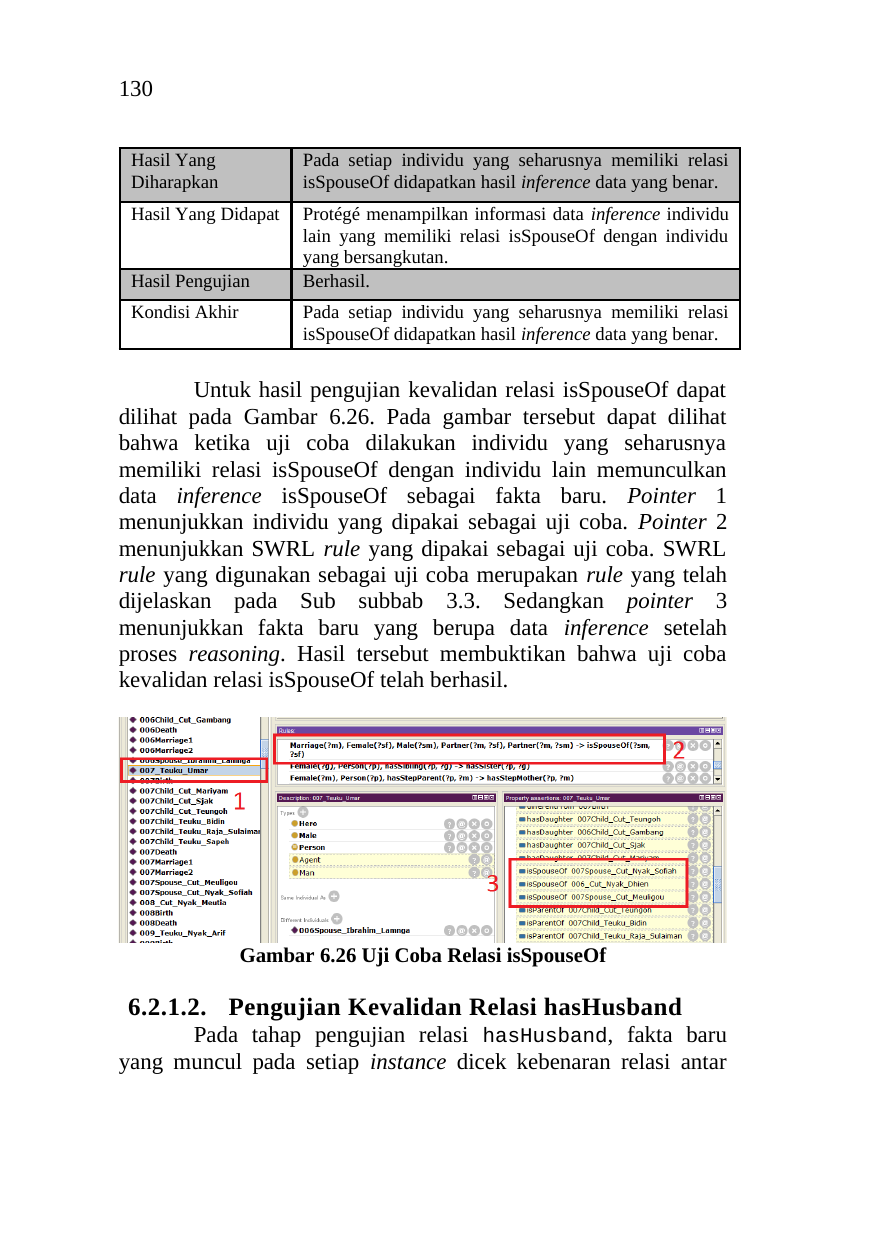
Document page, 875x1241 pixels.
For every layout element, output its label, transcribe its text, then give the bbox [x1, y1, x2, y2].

table_cell Pada setiap individu yang seharusnya memiliki relasi isSpouseOf didapatkan hasil inference data yang benar. [293, 149, 739, 201]
table_cell Berhasil. [293, 270, 739, 299]
table_cell Hasil Yang Didapat [121, 203, 290, 268]
table_cell Kondisi Akhir [121, 301, 290, 348]
table_cell Protégé menampilkan informasi data inference individu lain yang memiliki relasi isSpouseOf dengan individu yang bersangkutan. [293, 203, 739, 268]
subtitle Pengujian Kevalidan Relasi hasHusband [128, 992, 727, 1021]
table_cell Hasil Pengujian [121, 270, 290, 299]
picture [118, 717, 727, 943]
table_cell Hasil Yang Diharapkan [121, 149, 290, 201]
table_cell Pada setiap individu yang seharusnya memiliki relasi isSpouseOf didapatkan hasil inference data yang benar. [293, 301, 739, 348]
